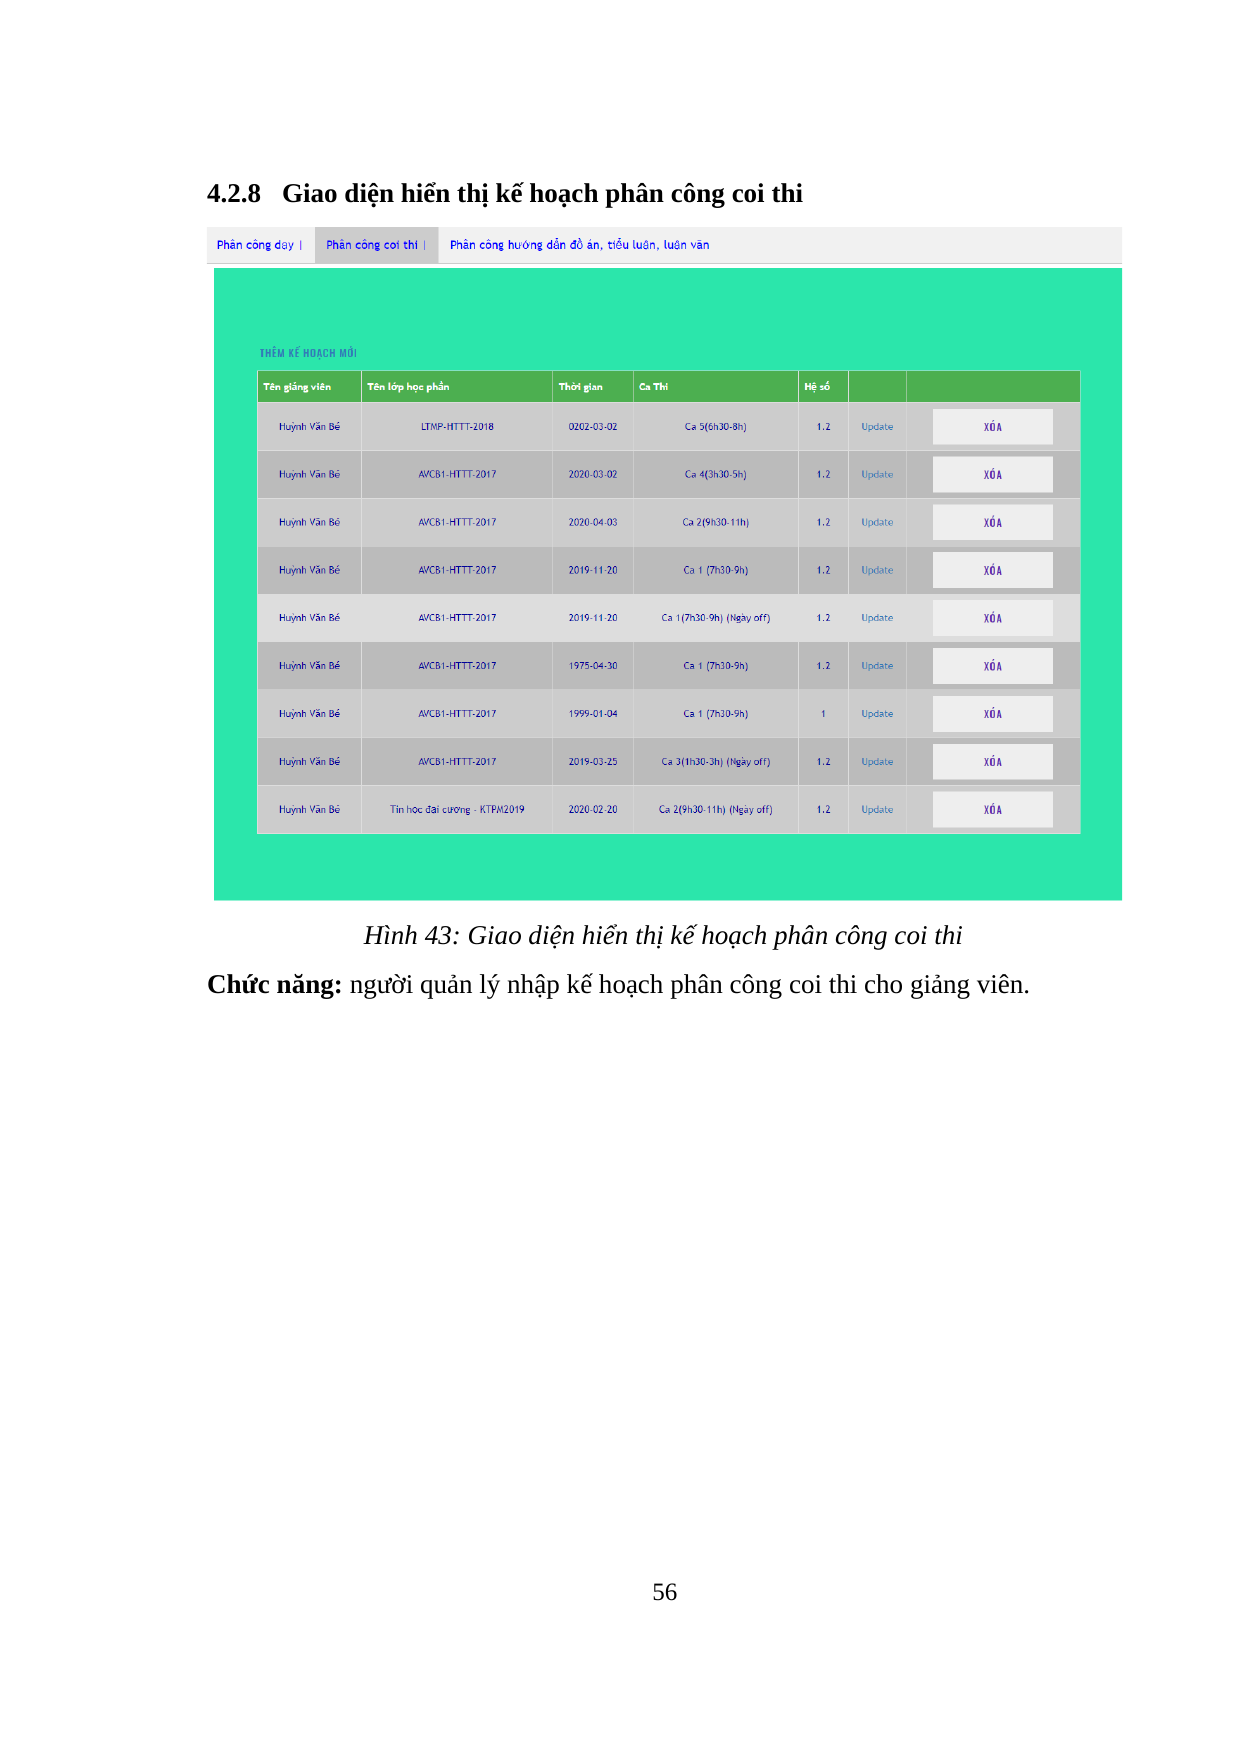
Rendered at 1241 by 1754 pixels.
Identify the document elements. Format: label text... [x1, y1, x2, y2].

text Hình 43: Giao diện hiển thị kế hoạch phân công coi thi [207, 919, 1122, 950]
subtitle 4.2.8 Giao diện hiển thị kế hoạch phân công coi thi [207, 177, 1122, 208]
picture [206, 227, 1123, 901]
text Chức năng: người quản lý nhập kế hoạch phân công coi thi cho giảng viên. [207, 969, 1122, 1000]
